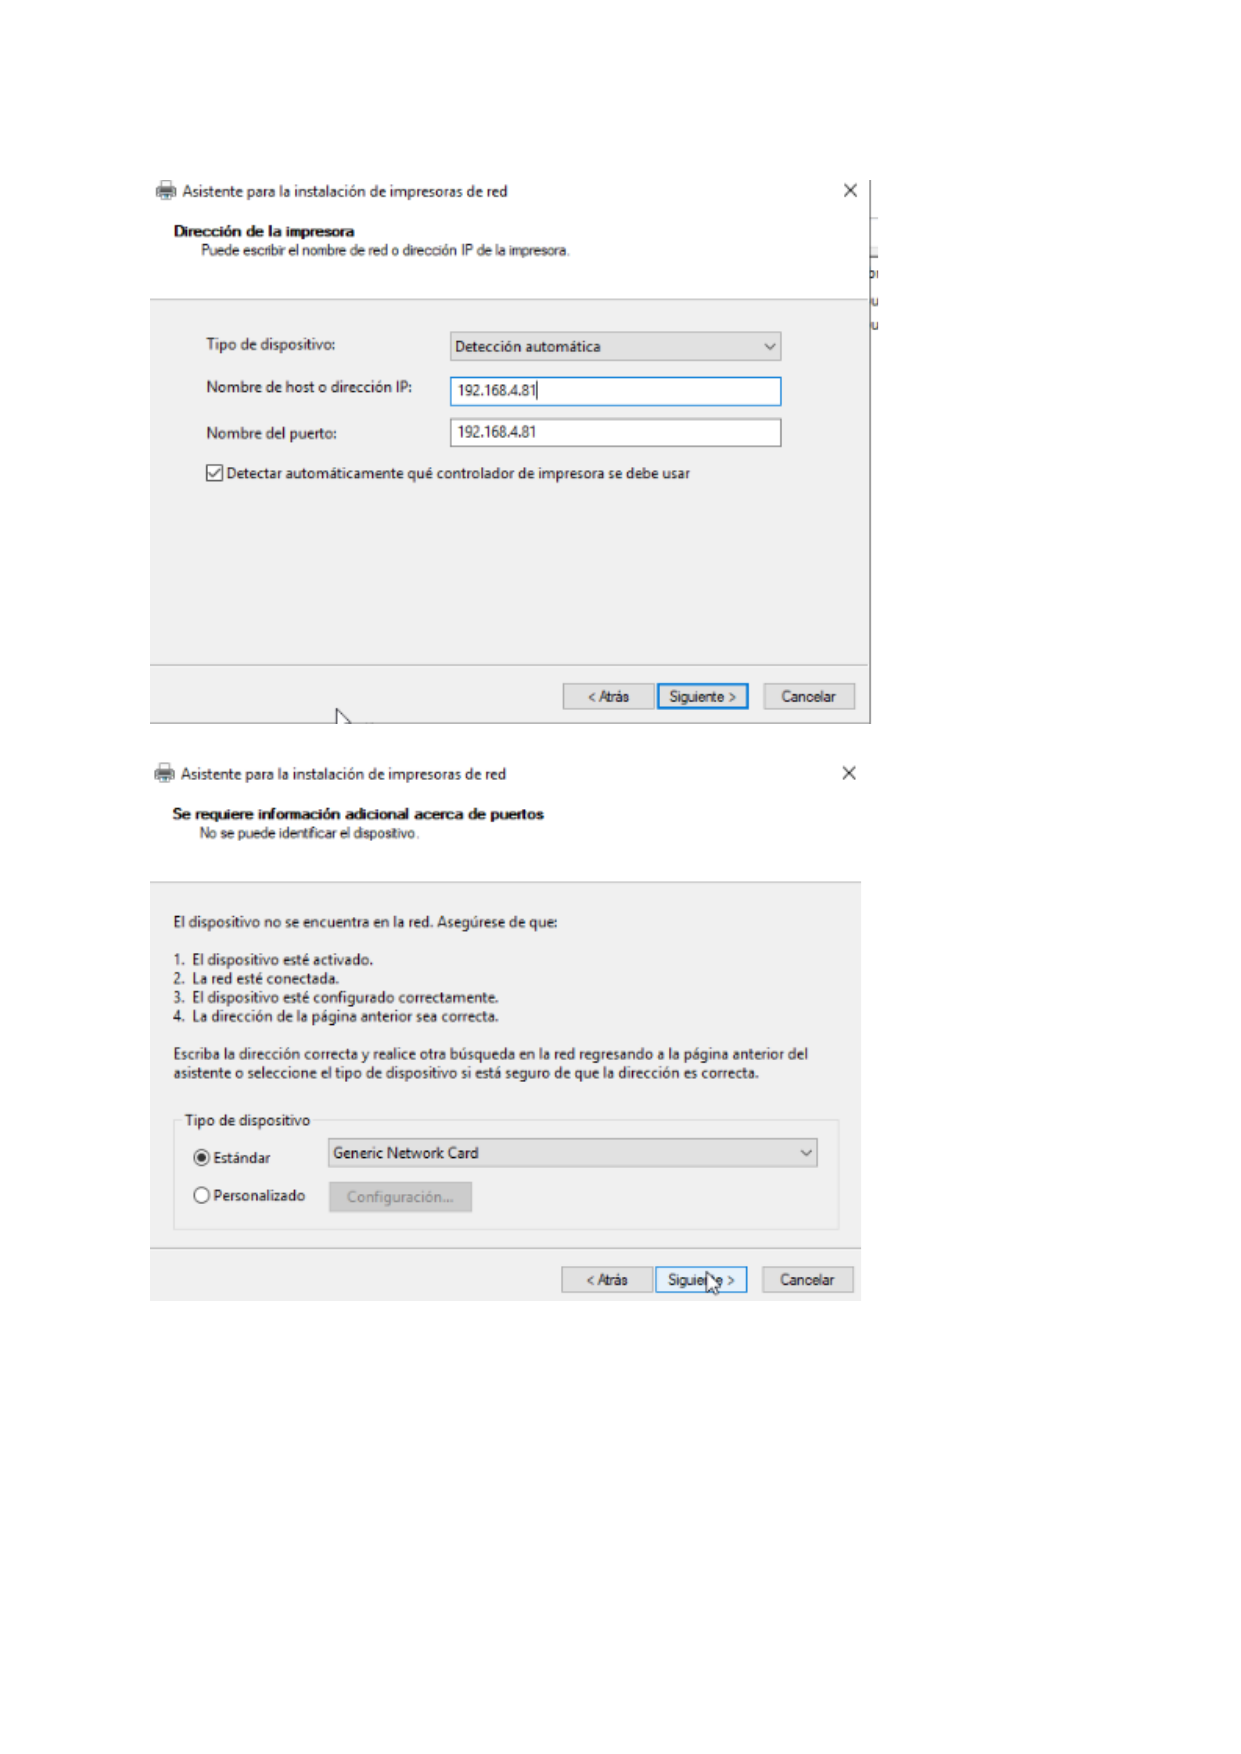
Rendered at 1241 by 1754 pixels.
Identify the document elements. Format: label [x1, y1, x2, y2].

picture [150, 180, 879, 724]
picture [150, 758, 862, 1301]
